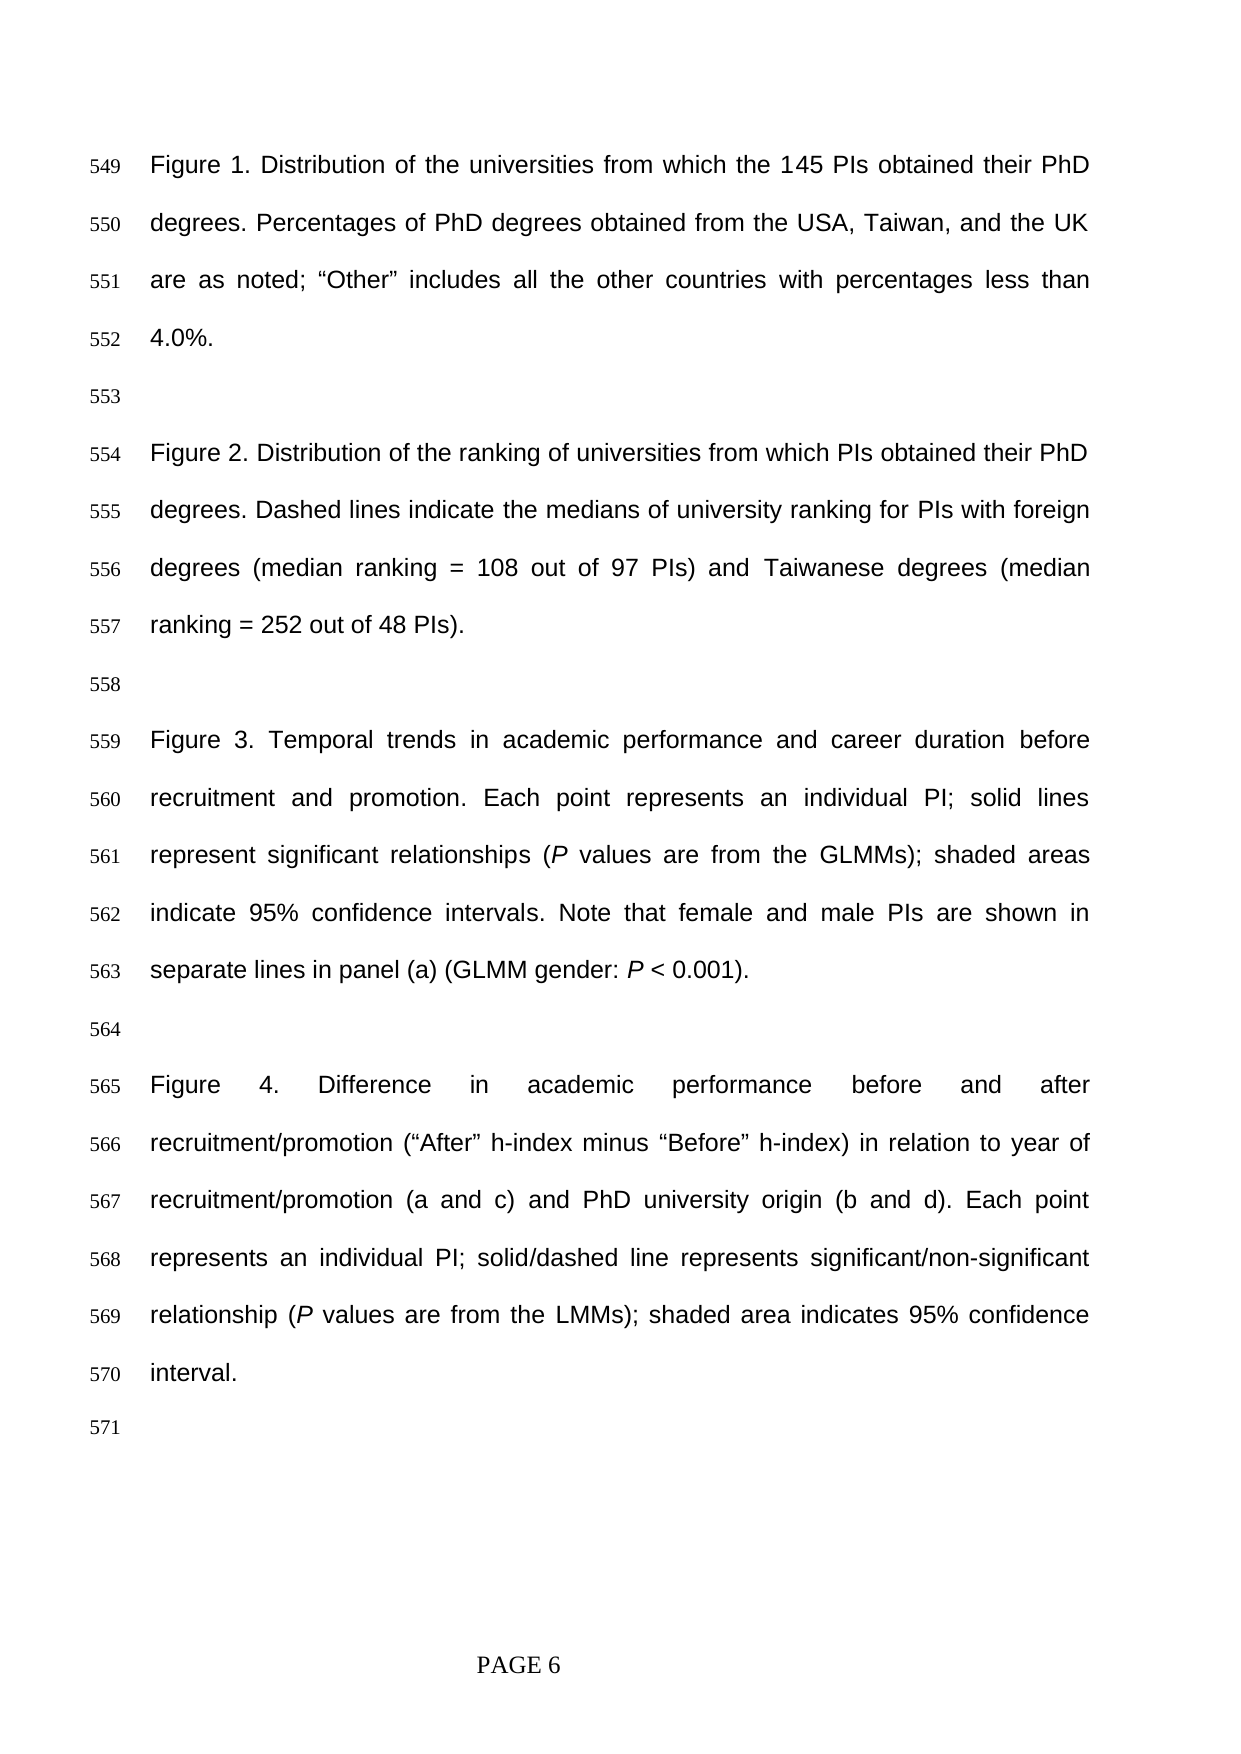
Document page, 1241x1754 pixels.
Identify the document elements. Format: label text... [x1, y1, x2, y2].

text Figure 2. Distribution of the ranking of universities from which PIs obtained their PhD degrees. Dashed lines indicate the medians of university ranking for PIs with foreign degrees (median ranking = 108 out of 97 PIs) and Taiwanese degrees (median ranking = 252 out of 48 PIs). [150, 437, 1090, 639]
text Figure 4. Difference in academic performance before and after recruitment/promotion (“After” h-index minus “Before” h-index) in relation to year of recruitment/promotion (a and c) and PhD university origin (b and d). Each point represents an individual PI; solid/dashed line represents significant/non-significant relationship (P values are from the LMMs); shaded area indicates 95% confidence interval. [150, 1070, 1090, 1386]
text Figure 3. Temporal trends in academic performance and career duration before recruitment and promotion. Each point represents an individual PI; solid lines represent significant relationships (P values are from the GLMMs); shaded areas indicate 95% confidence intervals. Note that female and male PIs are shown in separate lines in panel (a) (GLMM gender: P < 0.001). [150, 725, 1090, 984]
text Figure 1. Distribution of the universities from which the 145 PIs obtained their PhD degrees. Percentages of PhD degrees obtained from the USA, Taiwan, and the UK are as noted; “Other” includes all the other countries with percentages less than 4.0%. [150, 150, 1090, 351]
